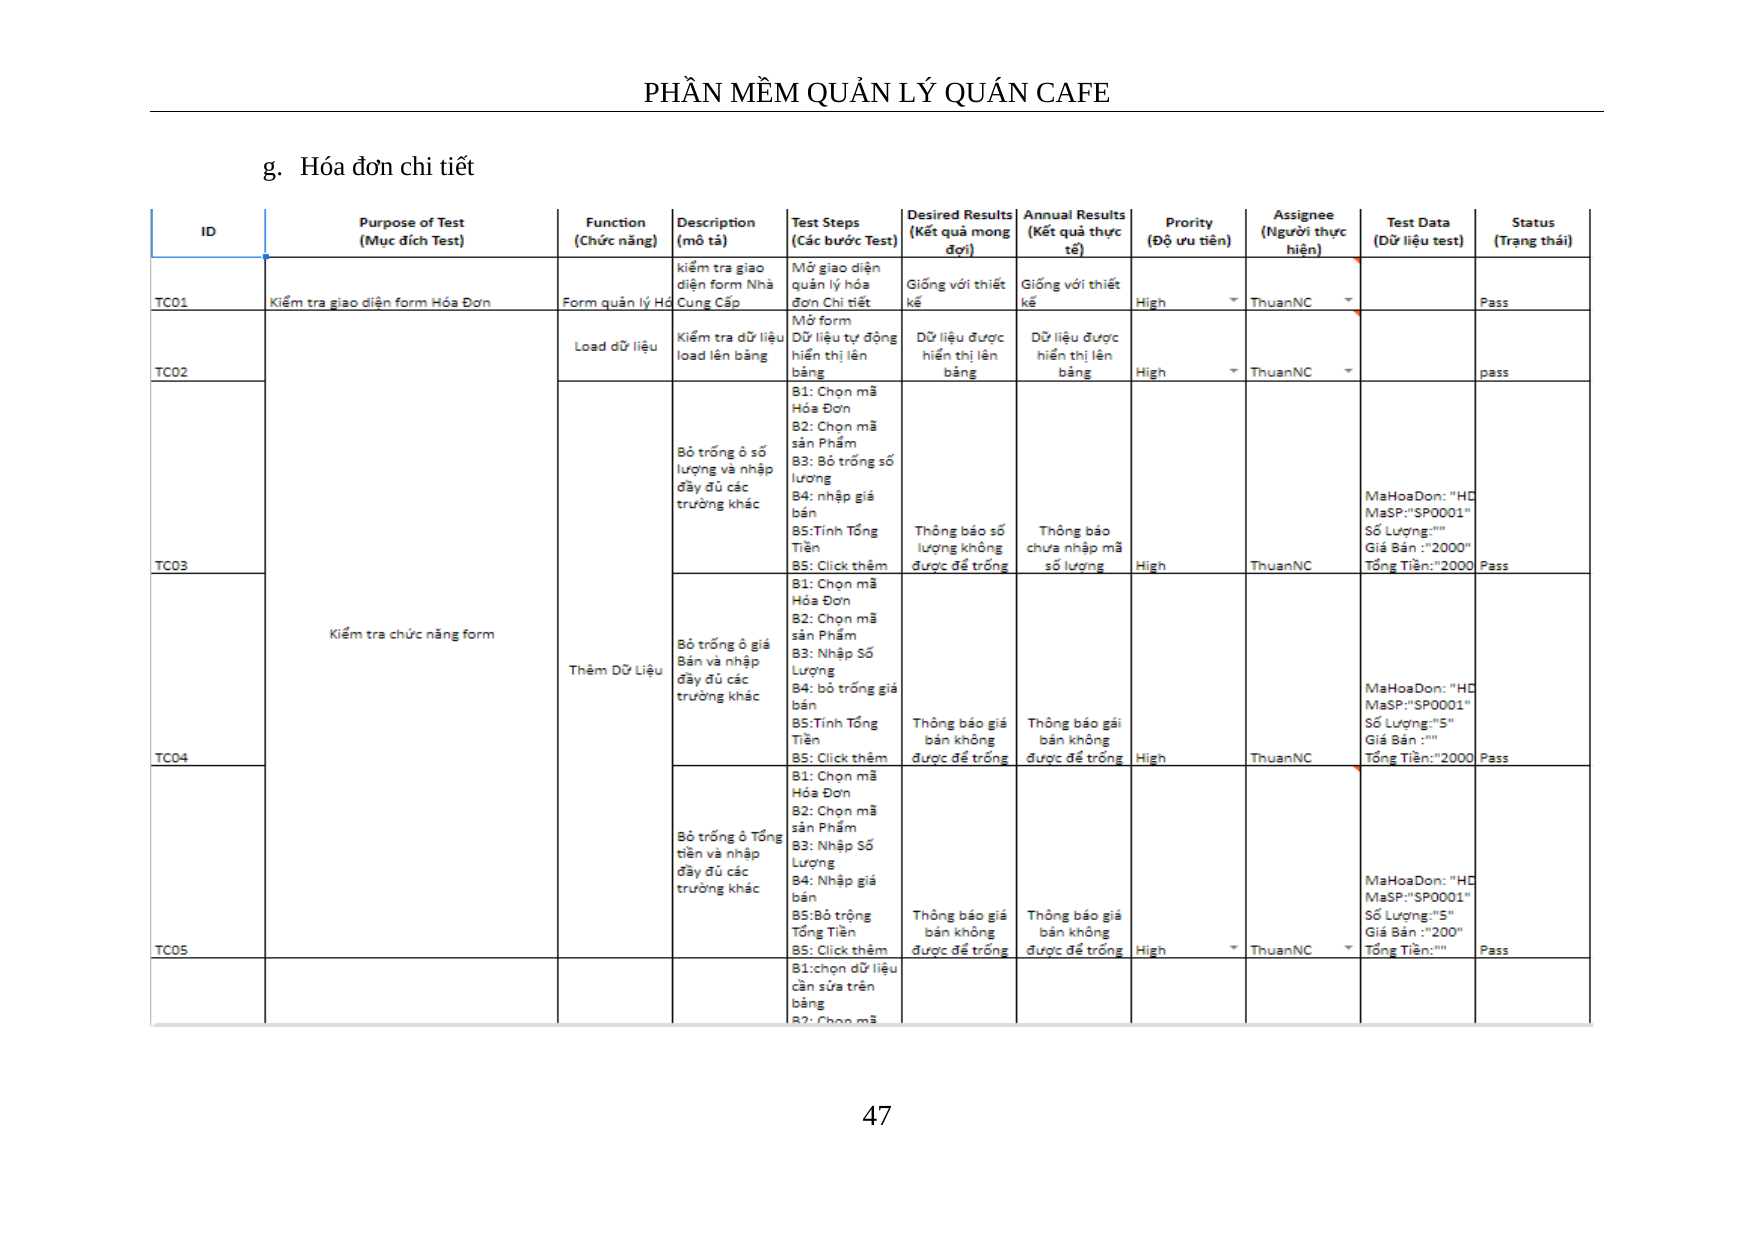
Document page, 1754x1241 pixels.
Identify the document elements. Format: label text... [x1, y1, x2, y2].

list Hóa đơn chi tiết [262, 150, 1604, 181]
picture [150, 209, 1594, 1027]
